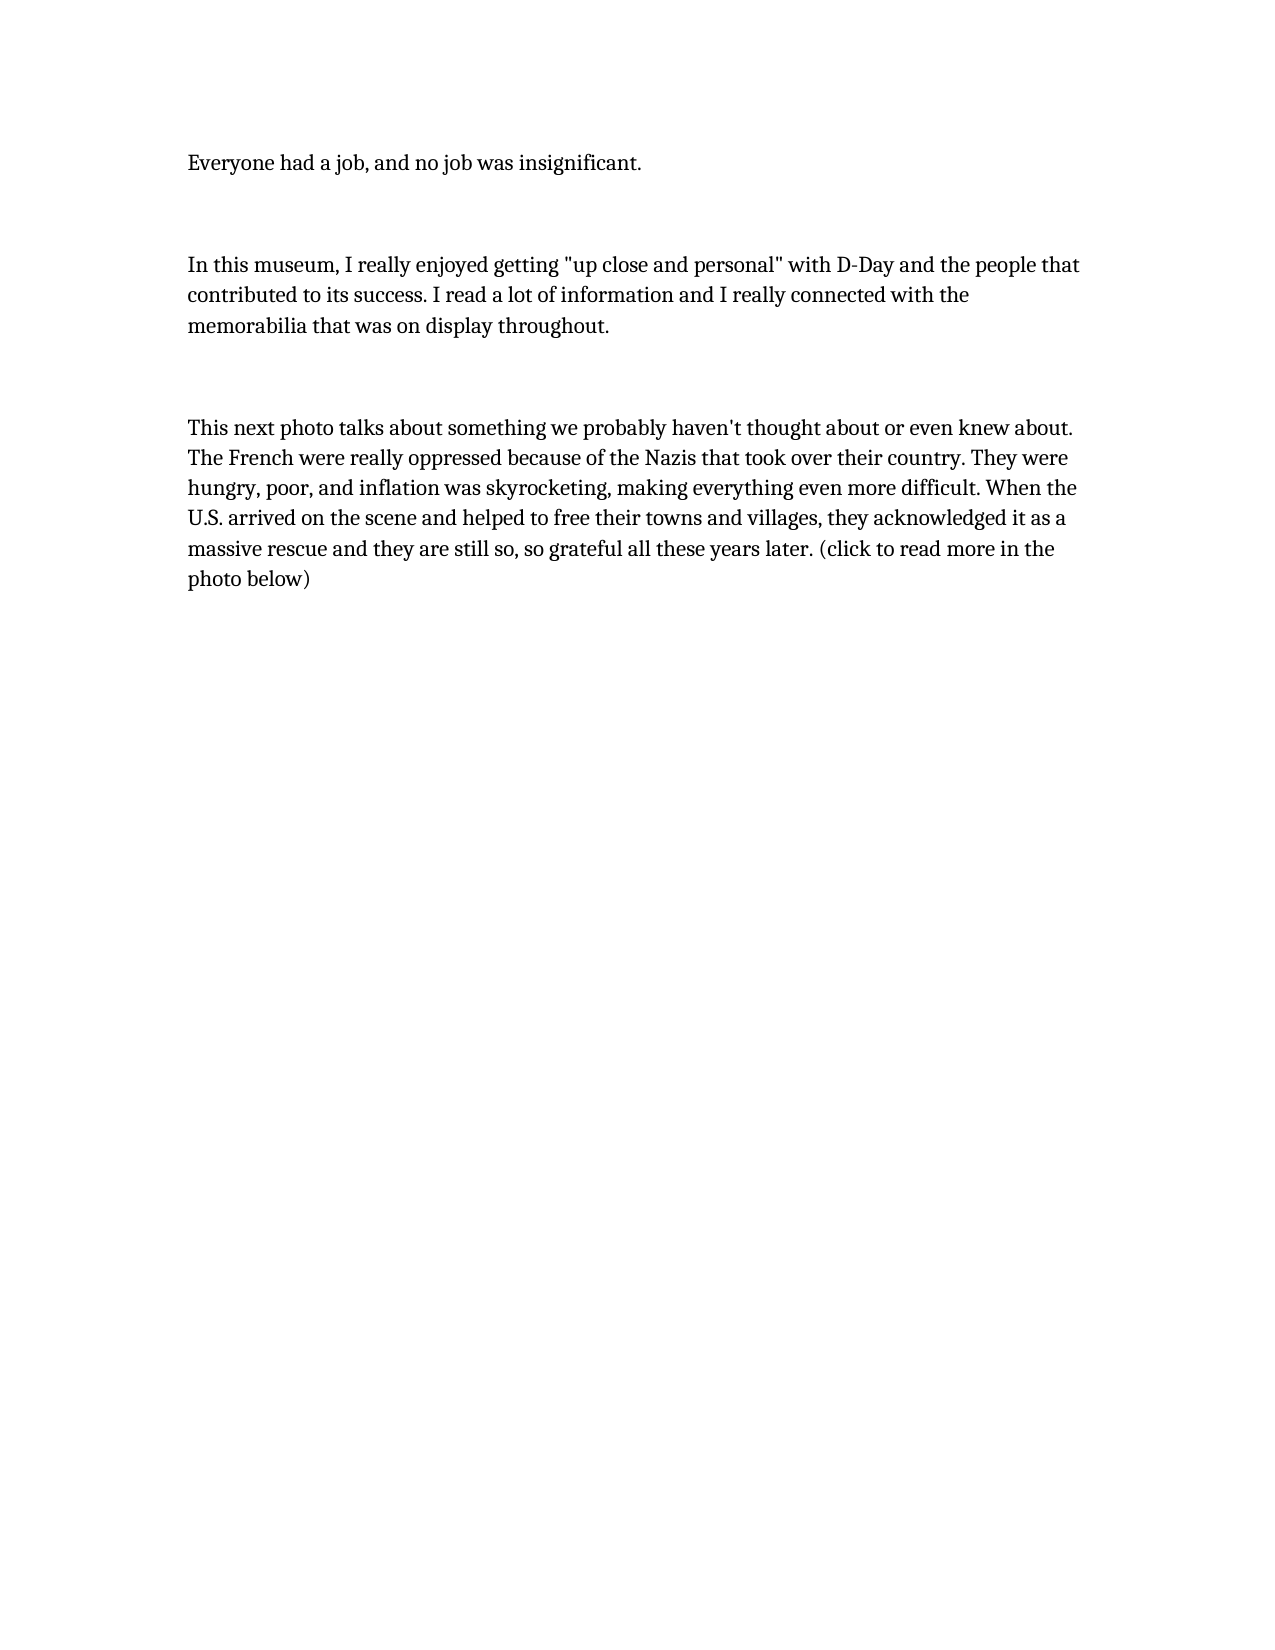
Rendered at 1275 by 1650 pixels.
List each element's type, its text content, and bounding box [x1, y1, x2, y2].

text Everyone had a job, and no job was insignificant. [187, 150, 1087, 176]
text This next photo talks about something we probably haven't thought about or even knew about. The French were really oppressed because of the Nazis that took over their country. They were hungry, poor, and inflation was skyrocketing, making everything even more difficult. When the U.S. arrived on the scene and helped to free their towns and villages, they acknowledged it as a massive rescue and they are still so, so grateful all these years later. (click to read more in the photo below) [187, 414, 1087, 592]
text In this museum, I really enjoyed getting "up close and personal" with D-Day and the people that contributed to its success. I read a lot of information and I really connected with the memorabilia that was on display throughout. [187, 252, 1087, 339]
